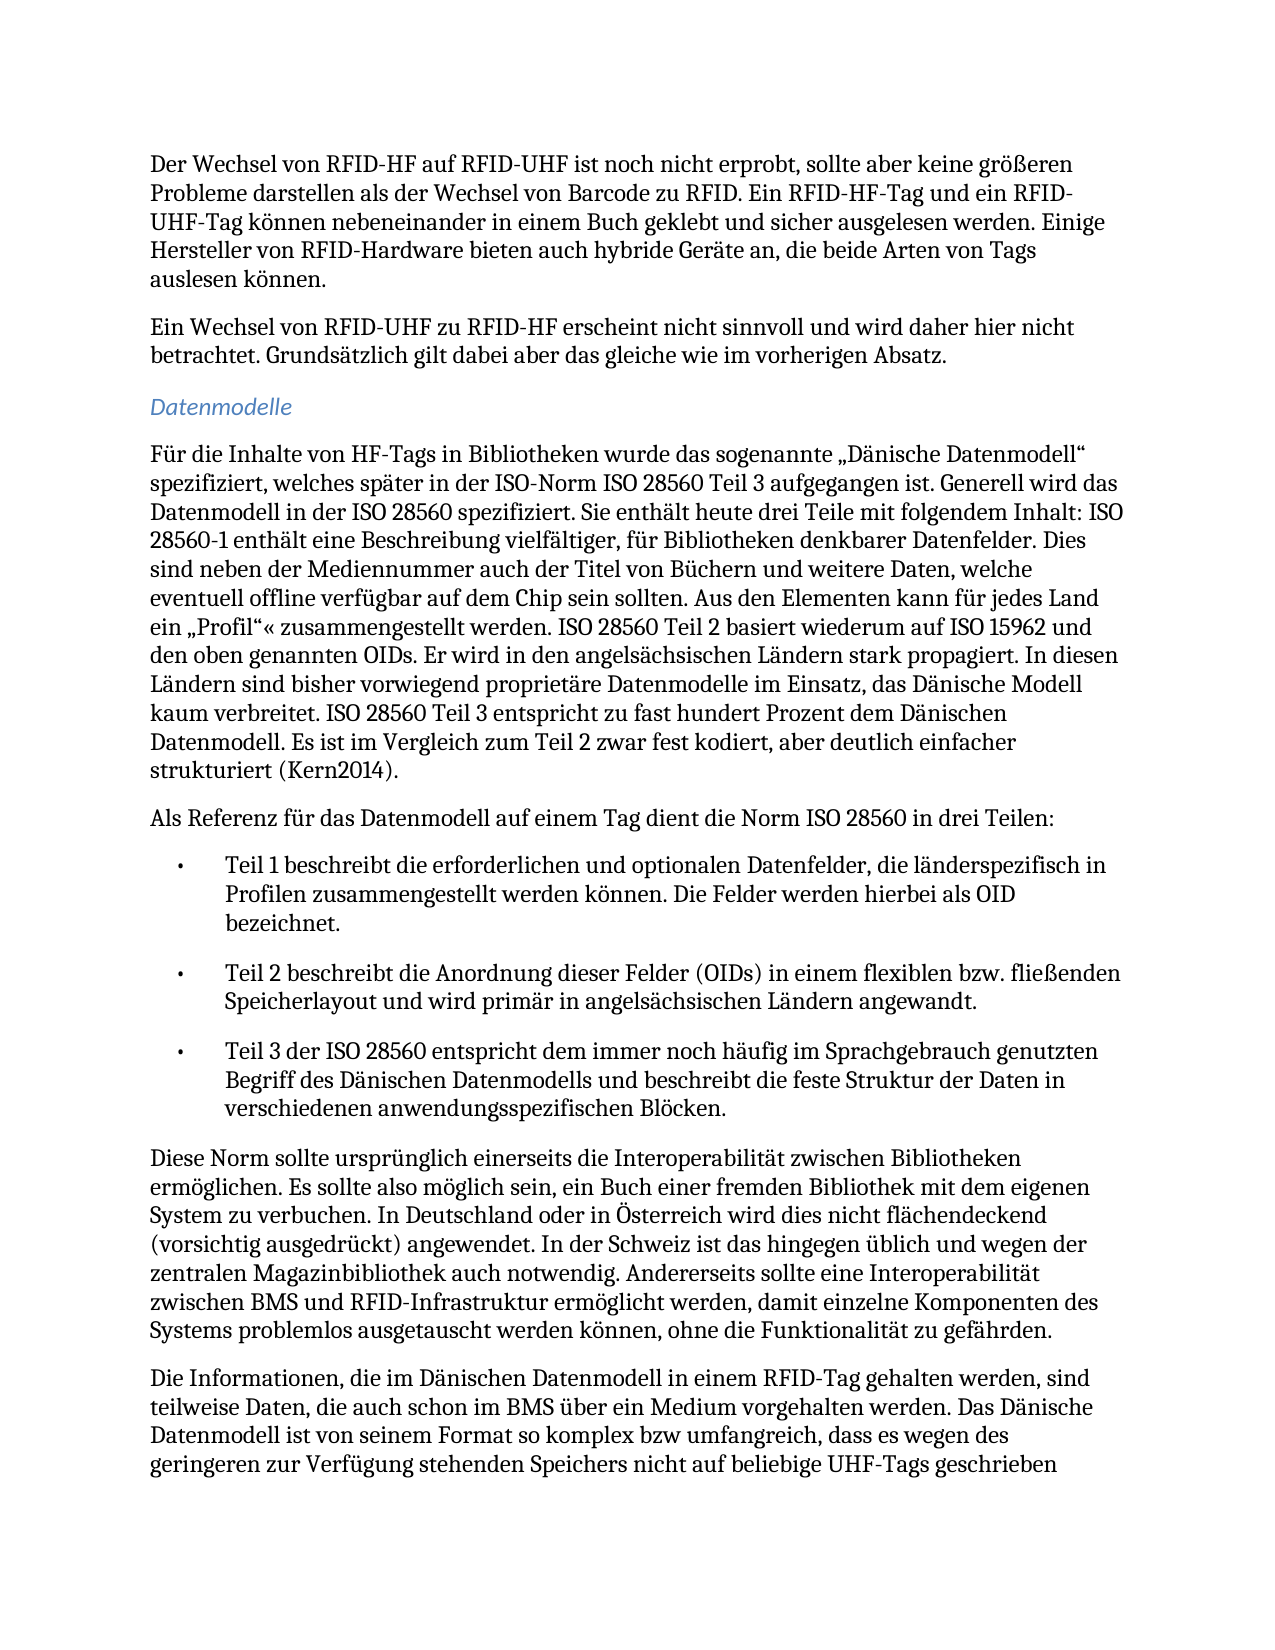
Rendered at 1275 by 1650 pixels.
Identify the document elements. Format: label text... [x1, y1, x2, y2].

text Für die Inhalte von HF-Tags in Bibliotheken wurde das sogenannte „Dänische Datenmodell“ spezifiziert, welches später in der ISO-Norm ISO 28560 Teil 3 aufgegangen ist. Generell wird das Datenmodell in der ISO 28560 spezifiziert. Sie enthält heute drei Teile mit folgendem Inhalt: ISO 28560-1 enthält eine Beschreibung vielfältiger, für Bibliotheken denkbarer Datenfelder. Dies sind neben der Mediennummer auch der Titel von Büchern und weitere Daten, welche eventuell offline verfügbar auf dem Chip sein sollten. Aus den Elementen kann für jedes Land ein „Profil“« zusammengestellt werden. ISO 28560 Teil 2 basiert wiederum auf ISO 15962 und den oben genannten OIDs. Er wird in den angelsächsischen Ländern stark propagiert. In diesen Ländern sind bisher vorwiegend proprietäre Datenmodelle im Einsatz, das Dänische Modell kaum verbreitet. ISO 28560 Teil 3 entspricht zu fast hundert Prozent dem Dänischen Datenmodell. Es ist im Vergleich zum Teil 2 zwar fest kodiert, aber deutlich einfacher strukturiert (Kern2014). [150, 440, 1125, 785]
list Teil 2 beschreibt die Anordnung dieser Felder (OIDs) in einem flexiblen bzw. fließenden Speicherlayout und wird primär in angelsächsischen Ländern angewandt. [175, 958, 1125, 1016]
text Diese Norm sollte ursprünglich einerseits die Interoperabilität zwischen Bibliotheken ermöglichen. Es sollte also möglich sein, ein Buch einer fremden Bibliothek mit dem eigenen System zu verbuchen. In Deutschland oder in Österreich wird dies nicht flächendeckend (vorsichtig ausgedrückt) angewendet. In der Schweiz ist das hingegen üblich und wegen der zentralen Magazinbibliothek auch notwendig. Andererseits sollte eine Interoperabilität zwischen BMS und RFID-Infrastruktur ermöglicht werden, damit einzelne Komponenten des Systems problemlos ausgetauscht werden können, ohne die Funktionalität zu gefährden. [150, 1144, 1125, 1345]
subtitle Datenmodelle [150, 391, 1125, 421]
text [150, 1364, 1125, 1479]
list Teil 1 beschreibt die erforderlichen und optionalen Datenfelder, die länderspezifisch in Profilen zusammengestellt werden können. Die Felder werden hierbei als OID bezeichnet. [175, 851, 1125, 938]
text Ein Wechsel von RFID-UHF zu RFID-HF erscheint nicht sinnvoll und wird daher hier nicht betrachtet. Grundsätzlich gilt dabei aber das gleiche wie im vorherigen Absatz. [150, 312, 1125, 370]
text Als Referenz für das Datenmodell auf einem Tag dient die Norm ISO 28560 in drei Teilen: [150, 804, 1125, 833]
list Teil 3 der ISO 28560 entspricht dem immer noch häufig im Sprachgebrauch genutzten Begriff des Dänischen Datenmodells und beschreibt die feste Struktur der Daten in verschiedenen anwendungsspezifischen Blöcken. [175, 1037, 1125, 1123]
text Der Wechsel von RFID-HF auf RFID-UHF ist noch nicht erprobt, sollte aber keine größeren Probleme darstellen als der Wechsel von Barcode zu RFID. Ein RFID-HF-Tag und ein RFID-UHF-Tag können nebeneinander in einem Buch geklebt und sicher ausgelesen werden. Einige Hersteller von RFID-Hardware bieten auch hybride Geräte an, die beide Arten von Tags auslesen können. [150, 150, 1125, 294]
